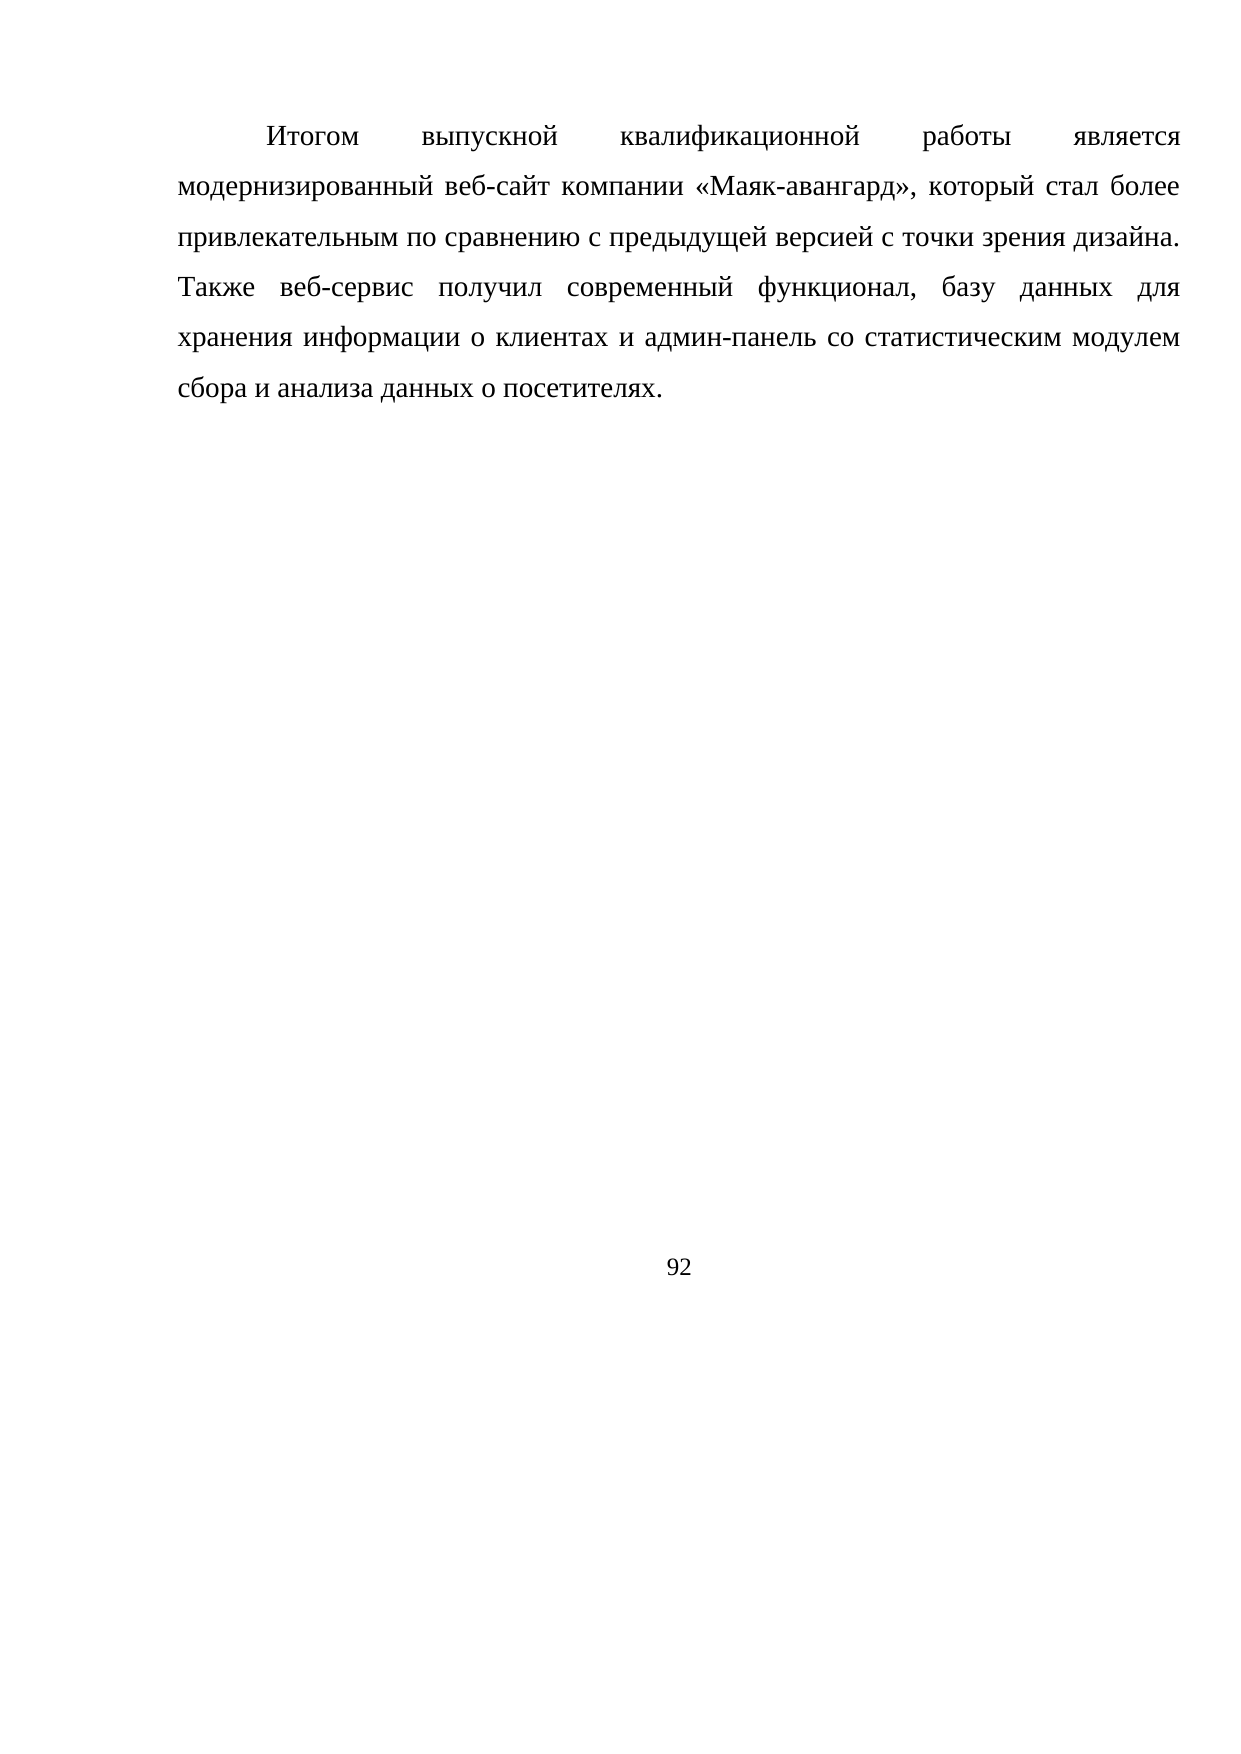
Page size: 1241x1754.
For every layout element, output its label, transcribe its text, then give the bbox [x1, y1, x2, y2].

text Итогом выпускной квалификационной работы является модернизированный веб-сайт компании «Маяк-авангард», который стал более привлекательным по сравнению с предыдущей версией с точки зрения дизайна. Также веб-сервис получил современный функционал, базу данных для хранения информации о клиентах и админ-панель со статистическим модулем сбора и анализа данных о посетителях. [177, 118, 1181, 403]
